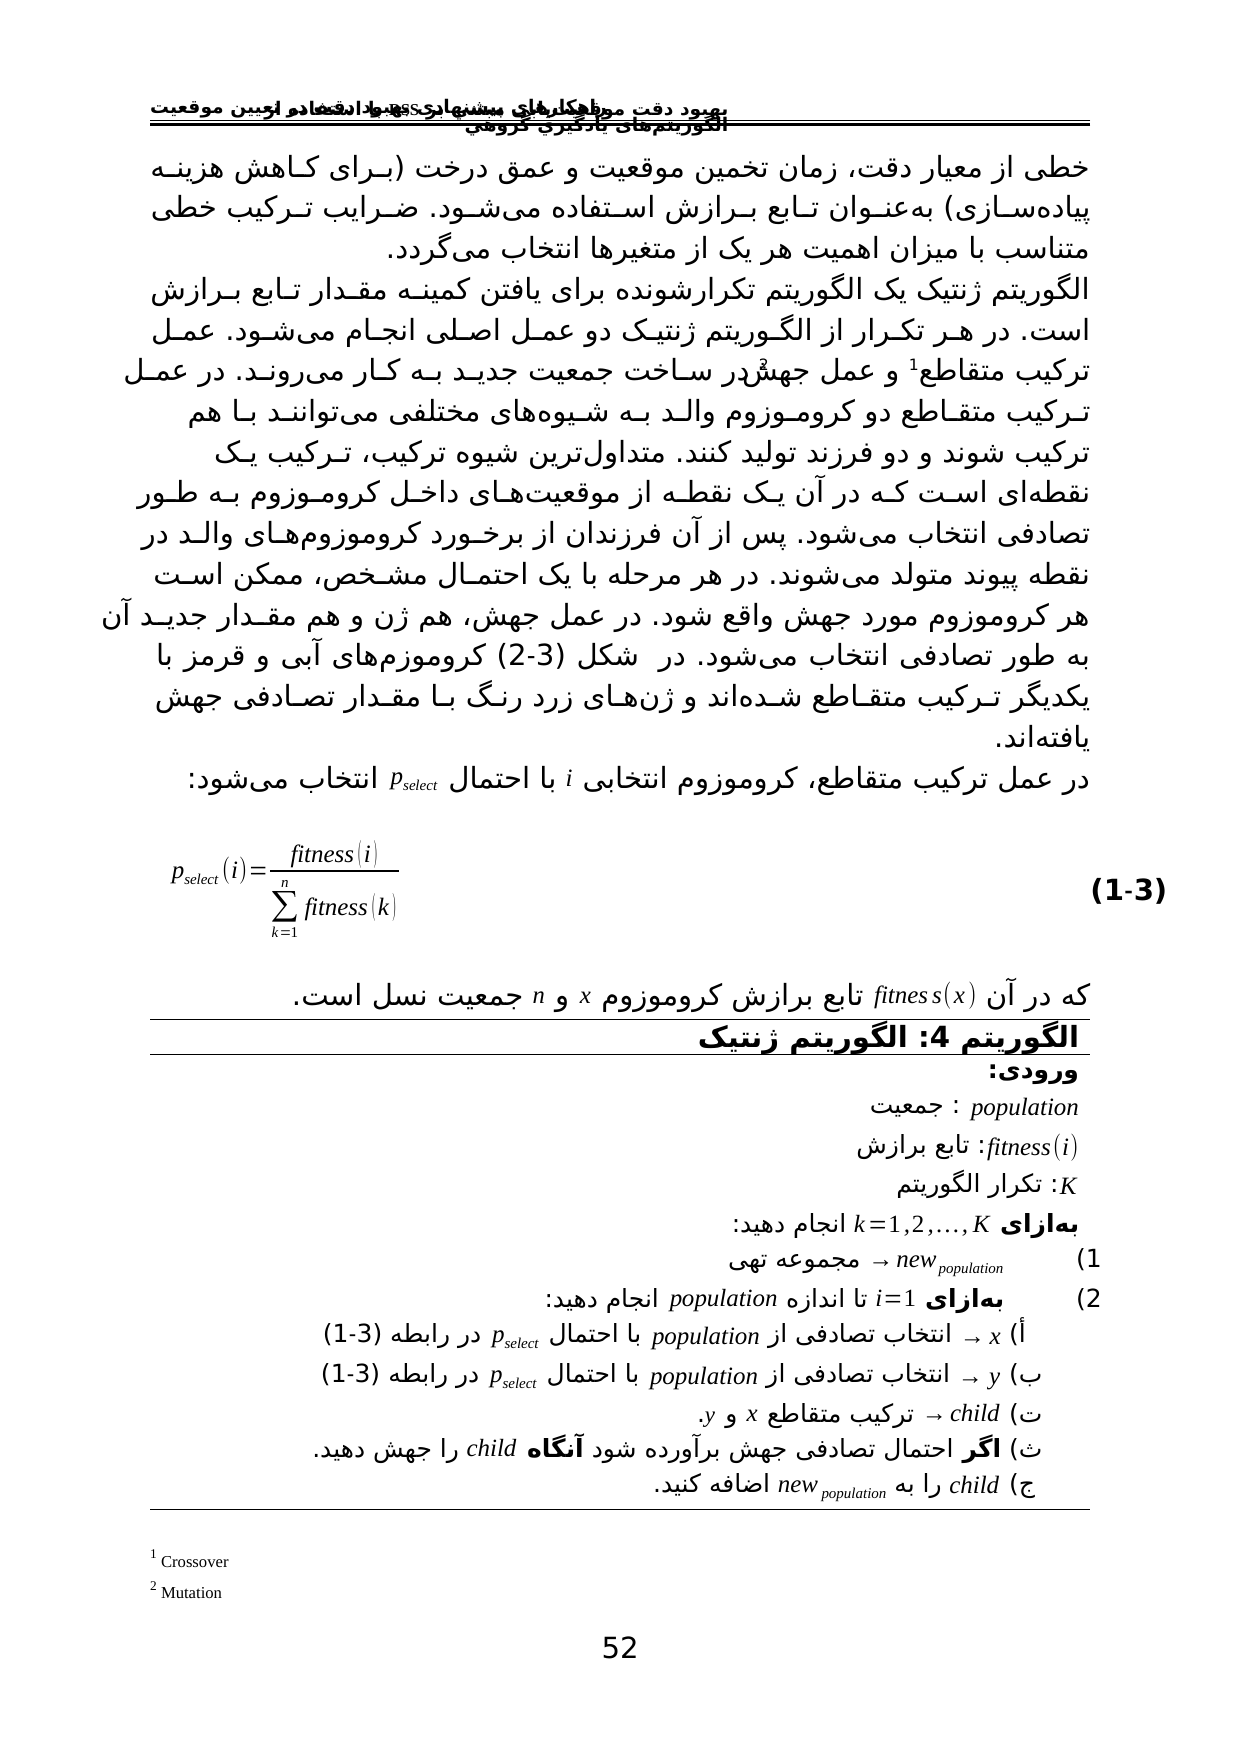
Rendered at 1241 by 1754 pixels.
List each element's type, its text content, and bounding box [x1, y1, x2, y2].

text الگوریتم ژنتیک یک الگوریتم تکرارشونده برای یافتن کمینه مقدار تابع برازش است. در هر تکرار از الگوریتم ژنتیک دو عمل اصلی انجام می‌شود. عمل ترکیب متقاطع و عمل جهش در ساخت جمعیت جدید به کار می‌روند. در عمل ترکیب متقاطع دو کروموزوم والد به شیوه‌های مختلفی می‌توانند با هم ترکیب شوند و دو فرزند تولید کنند. متداول‌ترین شیوه ترکیب، ترکیب یک نقطه‌ای است که در آن یک نقطه از موقعیت‌های داخل کروموزوم به طور تصادفی انتخاب می‌شود. پس از آن فرزندان از برخورد کروموزوم‌های والد در نقطه پیوند متولد می‌شوند. در هر مرحله با یک احتمال مشخص، ممکن است هر کروموزوم مورد جهش واقع شود. در عمل جهش، هم ژن و هم مقدار جدید آن به طور تصادفی انتخاب می‌شود. در ‏شکل (3˗4) کروموزم‌های آبی و قرمز با یکدیگر ترکیب متقاطع شده‌اند و ژن‌های زرد رنگ با مقدار تصادفی جهش یافته‌اند. [150, 272, 1090, 754]
table_header الگوریتم 4: الگوریتم ژنتیک [150, 1020, 1090, 1054]
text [150, 150, 1090, 265]
text که در آن تابع برازش کروموزوم و جمعیت نسل است. [150, 978, 1090, 1012]
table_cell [150, 1055, 1090, 1508]
text در عمل ترکیب متقاطع، کروموزوم انتخابی با احتمال انتخاب می‌شود: [150, 761, 1090, 795]
